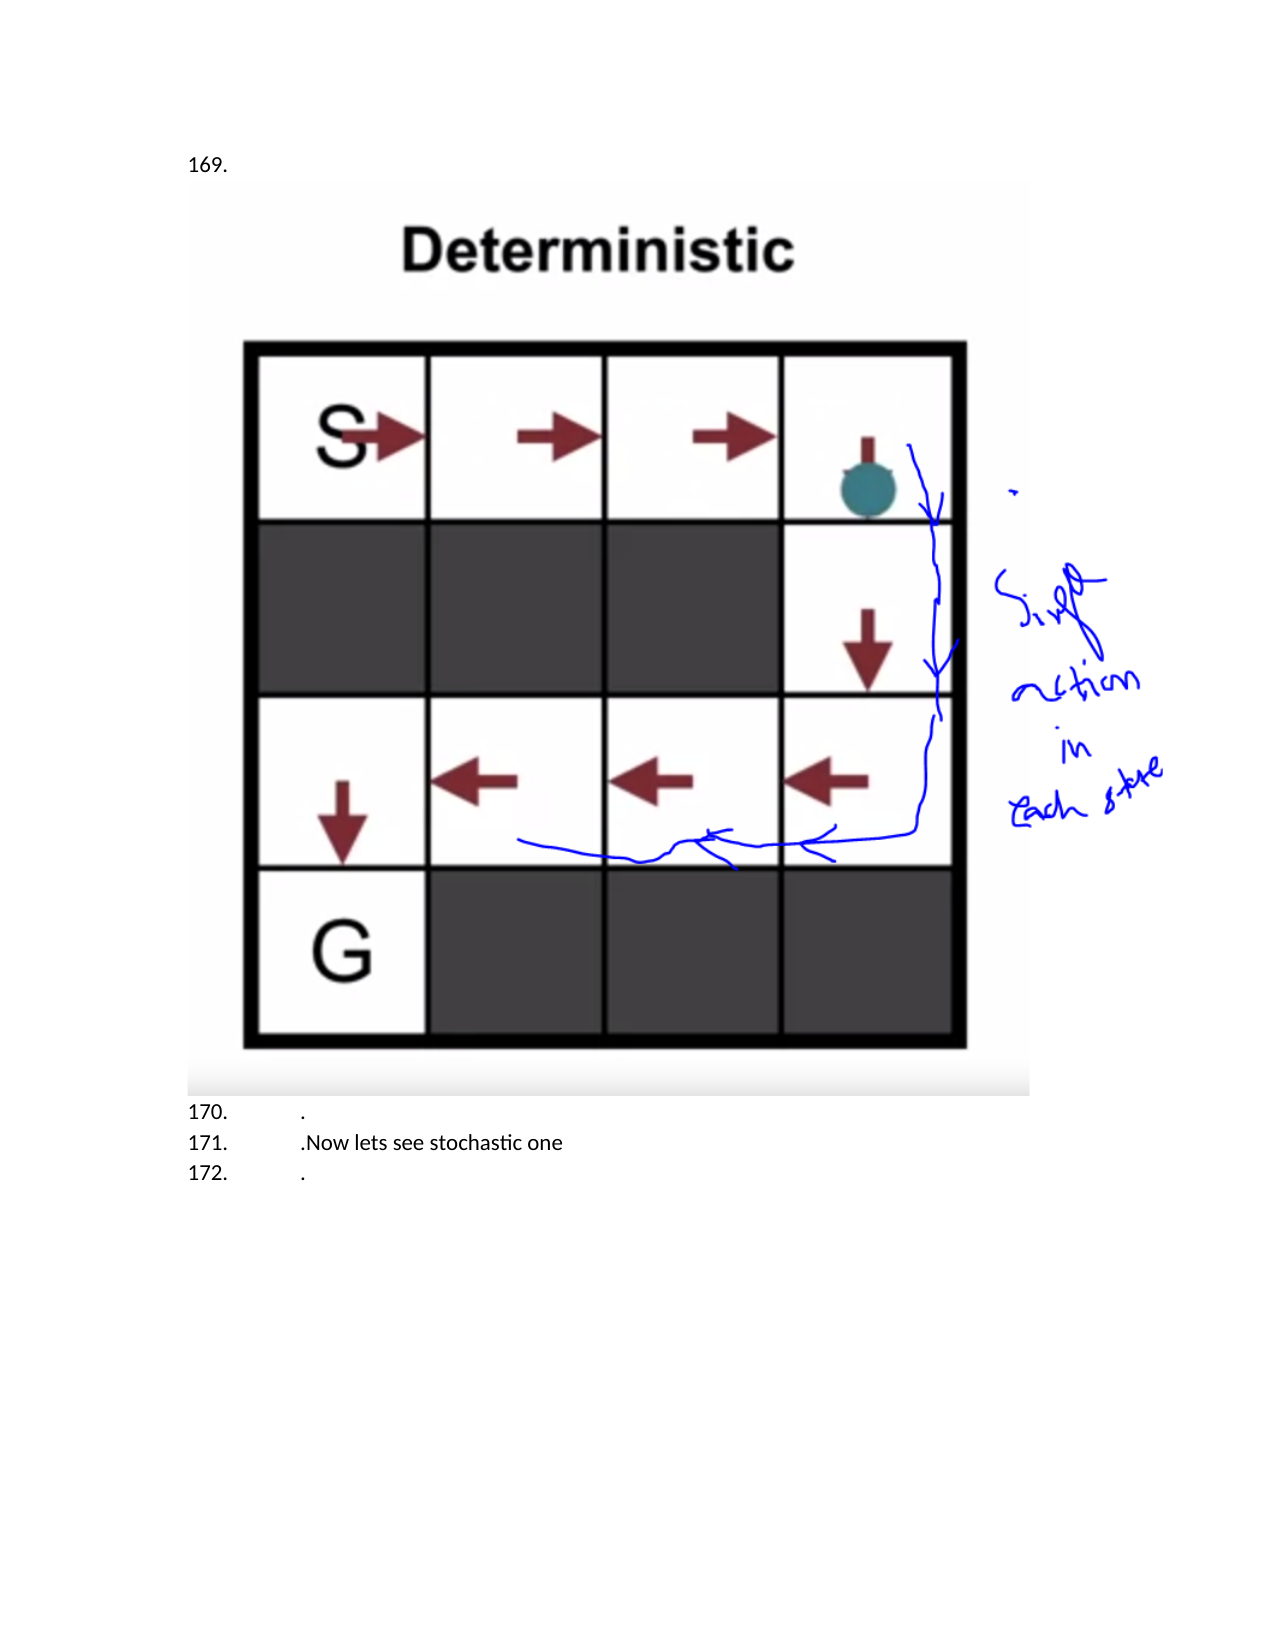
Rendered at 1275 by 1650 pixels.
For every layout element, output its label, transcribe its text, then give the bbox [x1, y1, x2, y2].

picture [187, 180, 1163, 1096]
list . [187, 1097, 1125, 1125]
list .Now lets see stochastic one [187, 1128, 1125, 1156]
list . [187, 1158, 1125, 1186]
